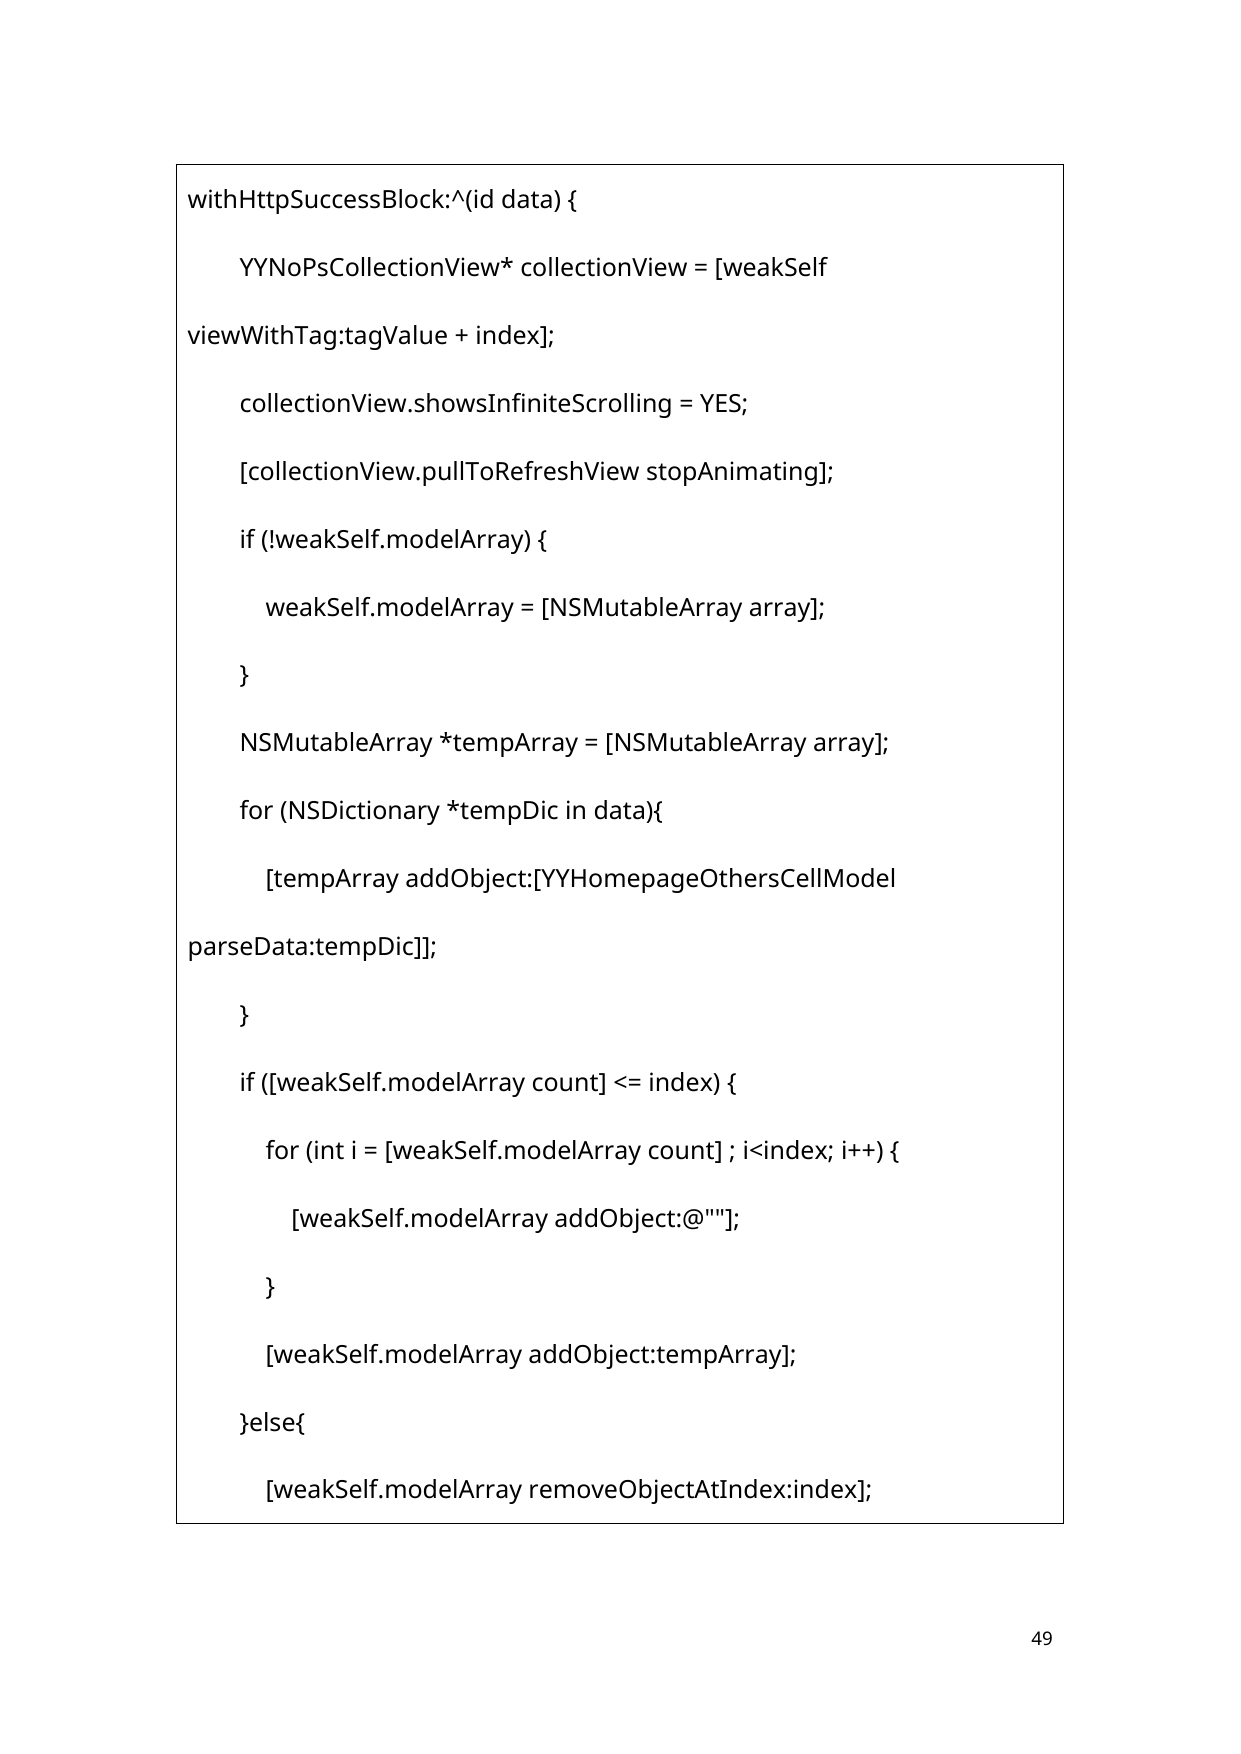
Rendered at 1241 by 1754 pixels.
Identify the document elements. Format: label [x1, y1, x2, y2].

table_cell [177, 165, 1063, 1523]
